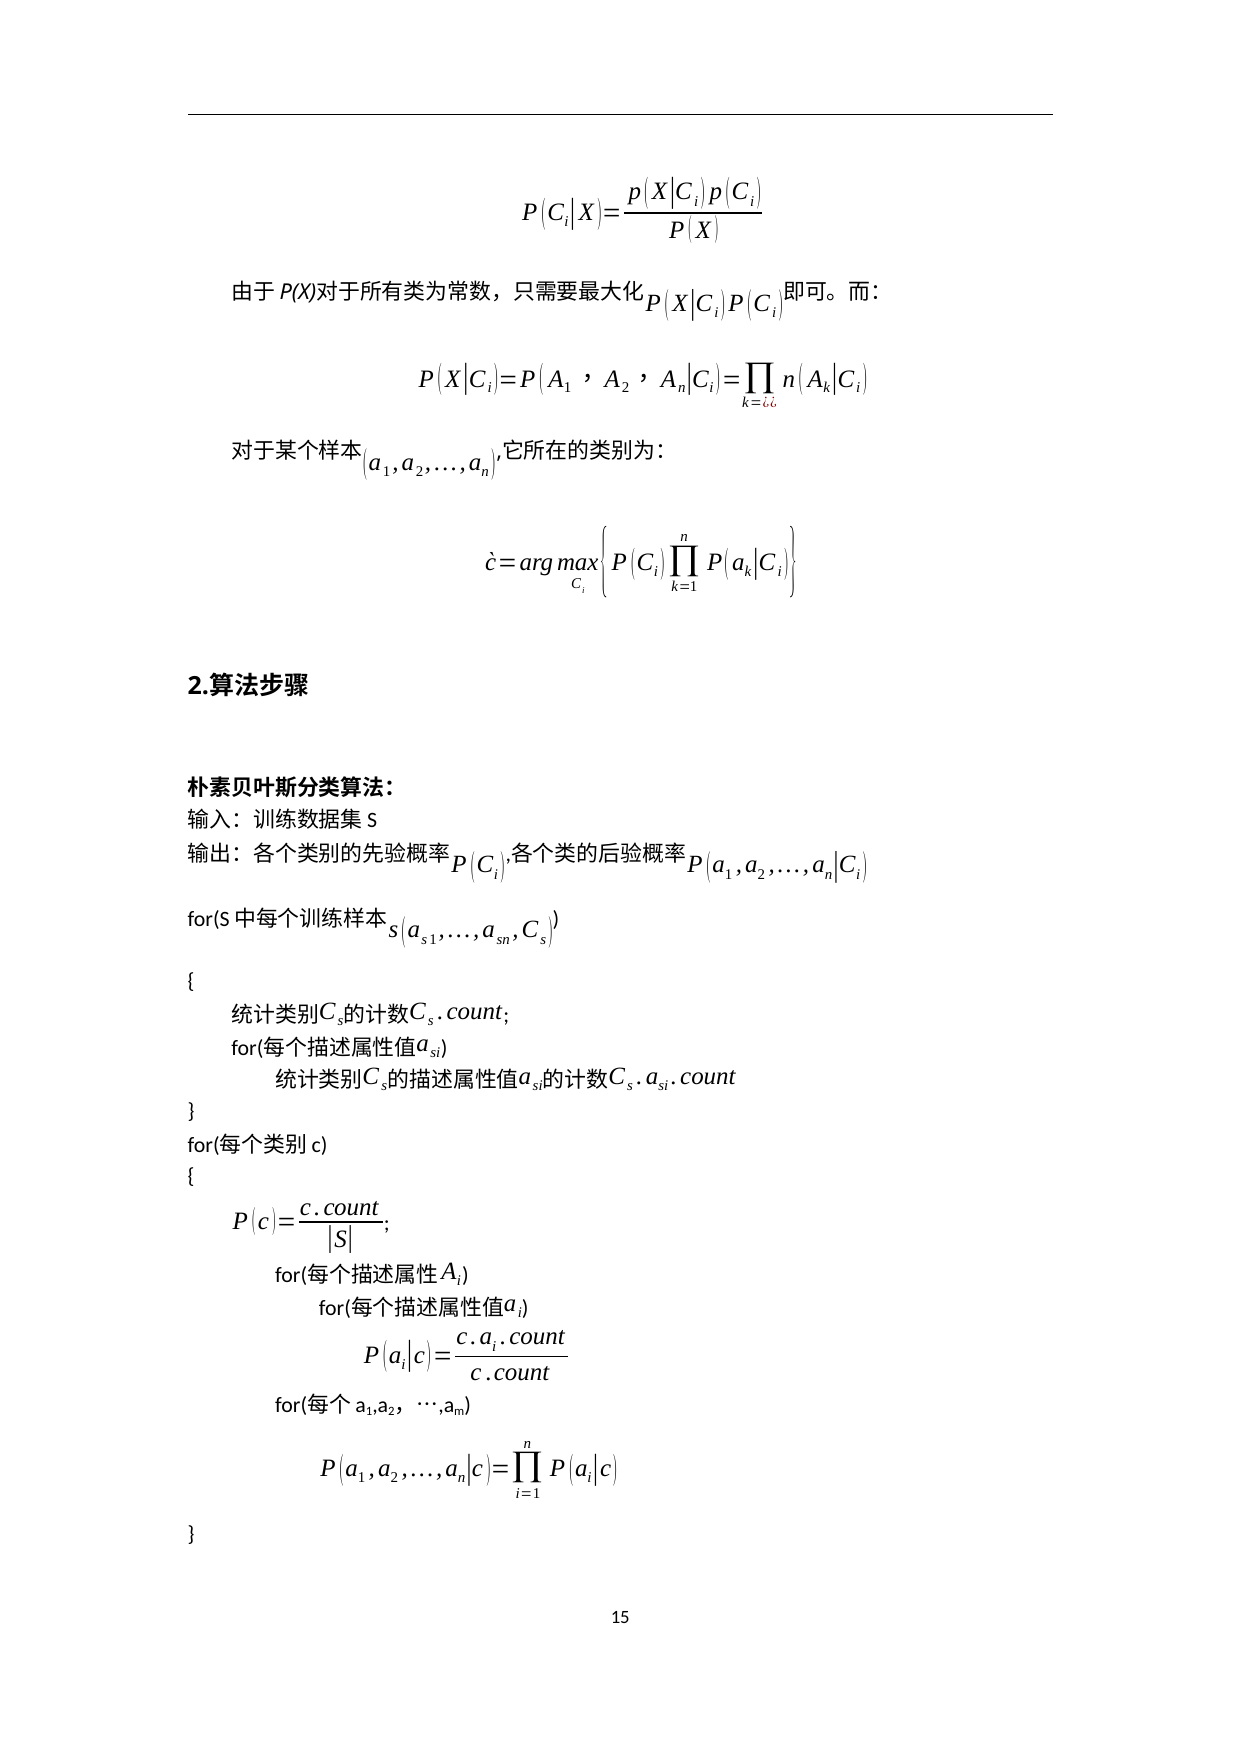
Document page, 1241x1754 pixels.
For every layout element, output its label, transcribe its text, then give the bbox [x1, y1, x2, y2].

text { [187, 964, 1053, 997]
text 由于P(X)对于所有类为常数，只需要最大化即可。而： [187, 273, 1053, 338]
subtitle 2.算法步骤 [187, 651, 1053, 716]
text 朴素贝叶斯分类算法： [187, 769, 1053, 802]
text for(每个描述属性值) [187, 1029, 1053, 1062]
text 对于某个样本,它所在的类别为： [187, 432, 1053, 497]
text for(每个描述属性值) [187, 1289, 1053, 1322]
text 统计类别的计数; [187, 997, 1053, 1029]
text } [187, 1094, 1053, 1127]
text ; [187, 1192, 1053, 1257]
text for(每个a1,a2，…,am) [187, 1387, 1053, 1419]
text } [187, 1517, 1053, 1549]
text 统计类别的描述属性值的计数 [187, 1062, 1053, 1094]
text for(每个描述属性) [187, 1257, 1053, 1289]
text 输出：各个类别的先验概率,各个类的后验概率 [187, 834, 1053, 899]
text for(S中每个训练样本) [187, 899, 1053, 964]
text 输入：训练数据集S [187, 802, 1053, 834]
text for(每个类别c) [187, 1127, 1053, 1159]
text { [187, 1159, 1053, 1192]
